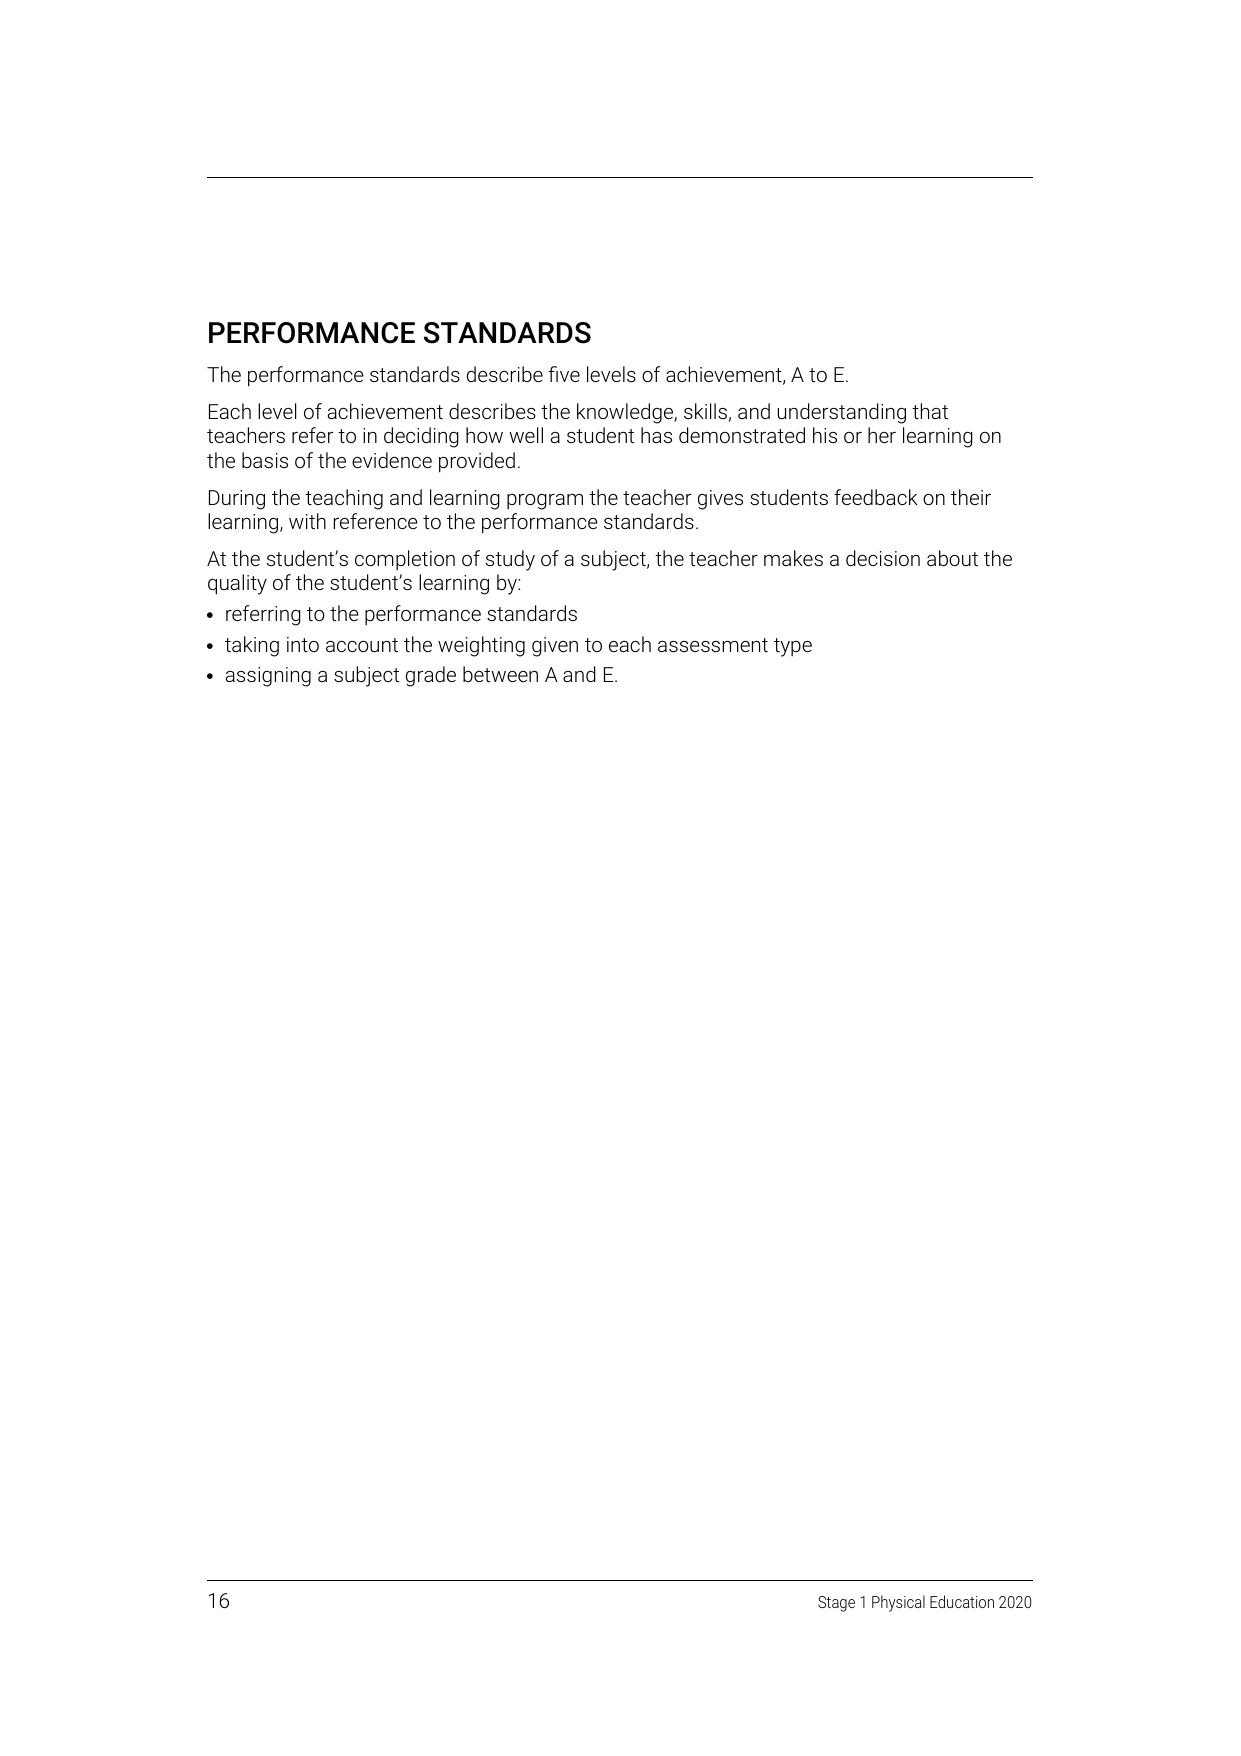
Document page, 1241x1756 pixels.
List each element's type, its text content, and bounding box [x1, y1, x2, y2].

text The performance standards describe five levels of achievement, A to E. [207, 363, 1033, 388]
text taking into account the weighting given to each assessment type [207, 633, 1033, 657]
text At the student’s completion of study of a subject, the teacher makes a decision about the quality of the student’s learning by: [207, 547, 1033, 596]
text assigning a subject grade between A and E. [207, 663, 1033, 688]
text referring to the performance standards [207, 602, 1033, 626]
text Performance standards [207, 317, 1033, 351]
text Each level of achievement describes the knowledge, skills, and understanding that teachers refer to in deciding how well a student has demonstrated his or her learning on the basis of the evidence provided. [207, 400, 1033, 473]
text During the teaching and learning program the teacher gives students feedback on their learning, with reference to the performance standards. [207, 486, 1033, 534]
